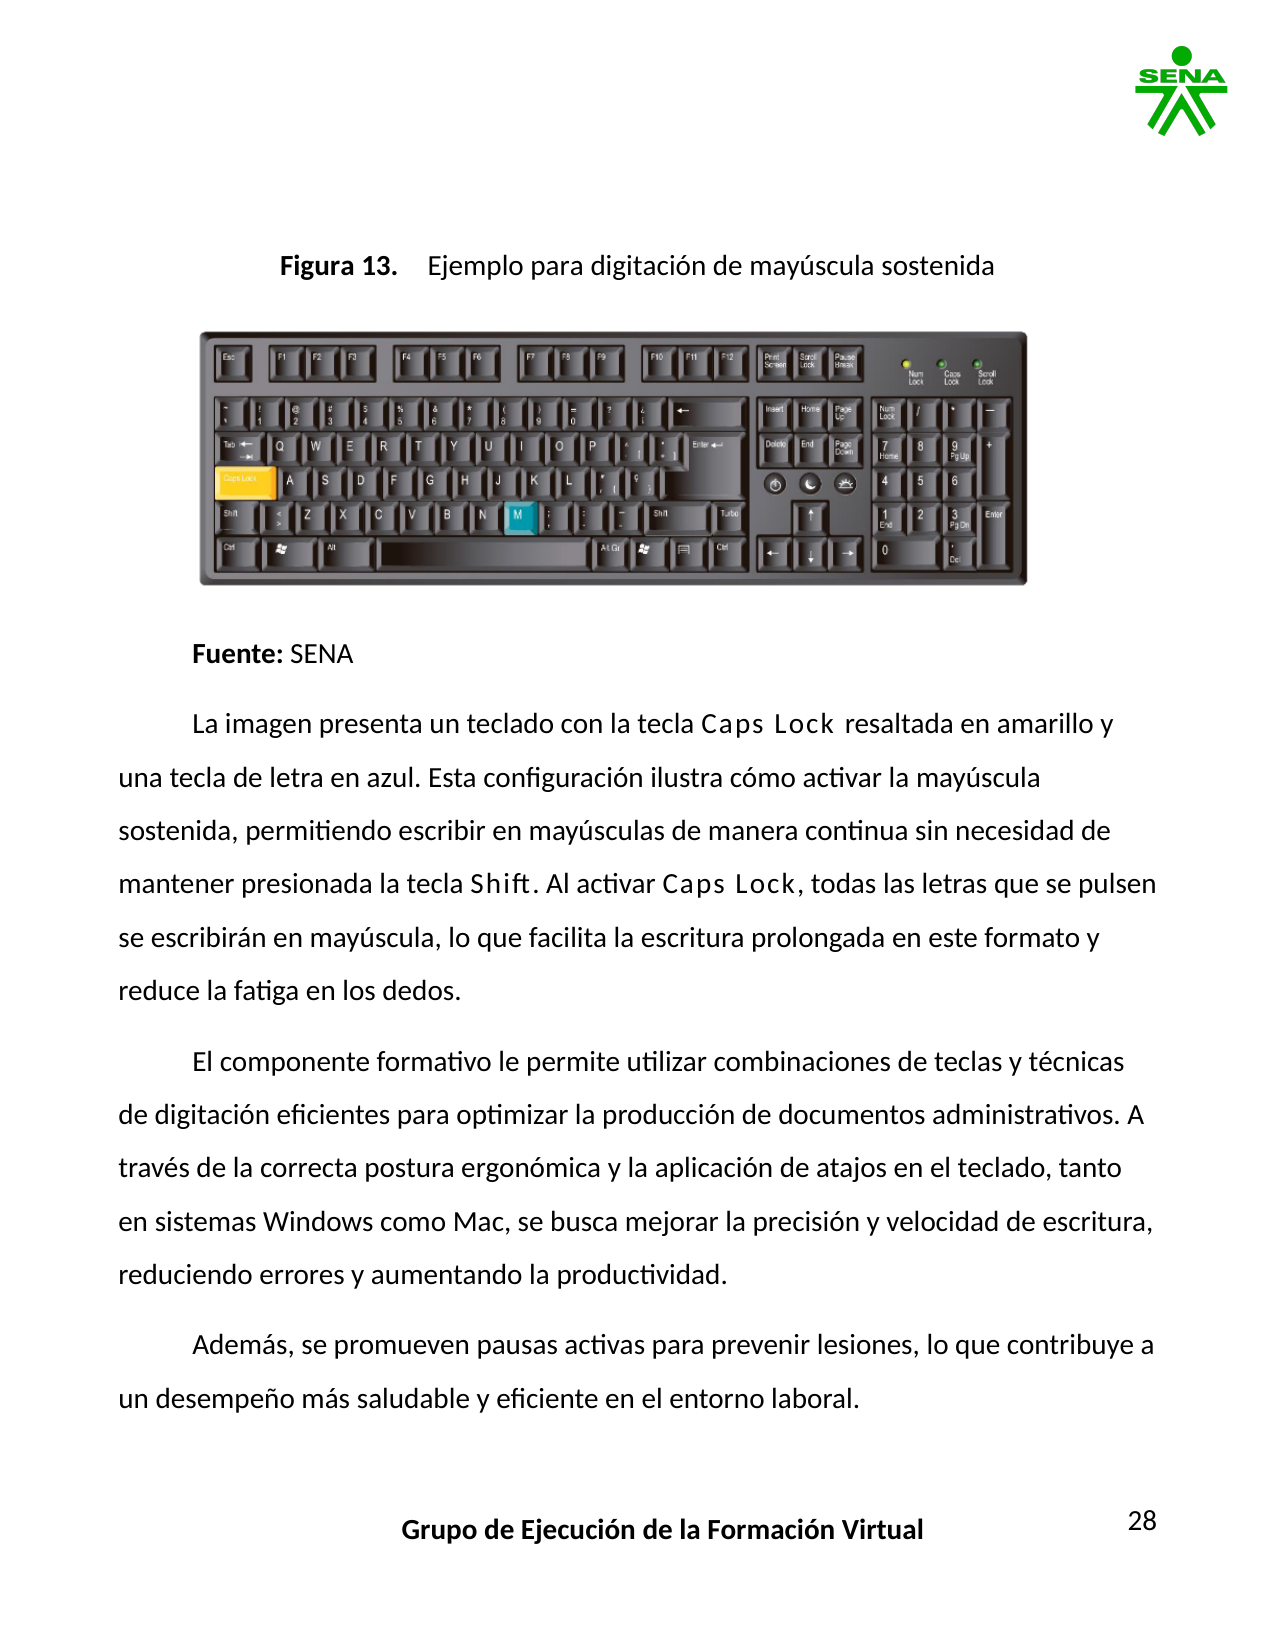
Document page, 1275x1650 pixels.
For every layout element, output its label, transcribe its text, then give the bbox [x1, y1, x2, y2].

text La imagen presenta un teclado con la tecla Caps Lock resaltada en amarillo y una tecla de letra en azul. Esta configuración ilustra cómo activar la mayúscula sostenida, permitiendo escribir en mayúsculas de manera continua sin necesidad de mantener presionada la tecla Shift. Al activar Caps Lock, todas las letras que se pulsen se escribirán en mayúscula, lo que facilita la escritura prolongada en este formato y reduce la fatiga en los dedos. [118, 705, 1157, 1008]
text El componente formativo le permite utilizar combinaciones de teclas y técnicas de digitación eficientes para optimizar la producción de documentos administrativos. A través de la correcta postura ergonómica y la aplicación de atajos en el teclado, tanto en sistemas Windows como Mac, se busca mejorar la precisión y velocidad de escritura, reduciendo errores y aumentando la productividad. [118, 1043, 1157, 1292]
text Ejemplo para digitación de mayúscula sostenida [118, 247, 1157, 283]
text Además, se promueven pausas activas para prevenir lesiones, lo que contribuye a un desempeño más saludable y eficiente en el entorno laboral. [118, 1326, 1157, 1416]
picture [192, 317, 1044, 601]
text Fuente: SENA [118, 635, 1157, 671]
picture [1135, 46, 1228, 136]
